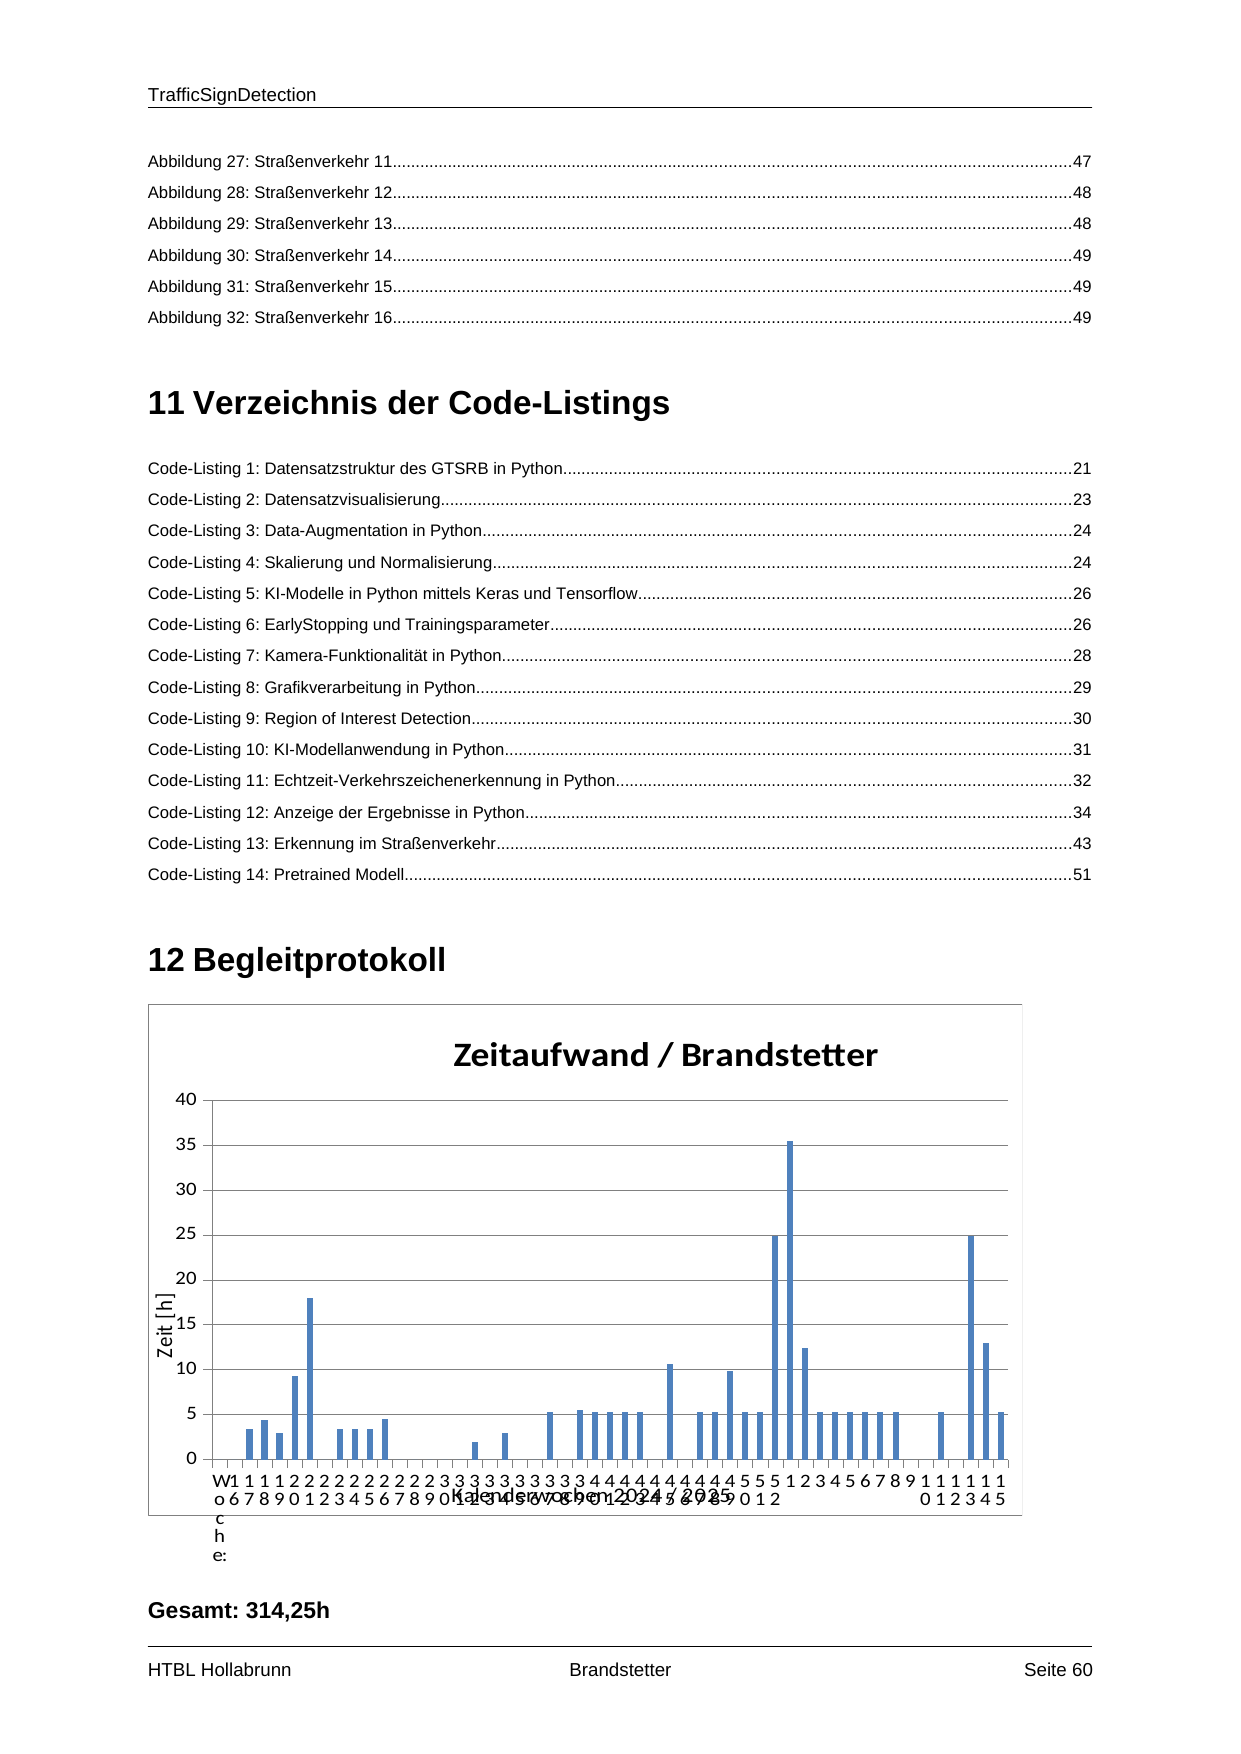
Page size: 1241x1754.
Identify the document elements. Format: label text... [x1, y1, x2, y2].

text Code-Listing 11: Echtzeit-Verkehrszeichenerkennung in Python 32 [148, 759, 1092, 790]
text Code-Listing 13: Erkennung im Straßenverkehr 43 [148, 822, 1092, 853]
text Code-Listing 4: Skalierung und Normalisierung 24 [148, 540, 1092, 572]
text Code-Listing 10: KI-Modellanwendung in Python 31 [148, 728, 1092, 759]
text Code-Listing 2: Datensatzvisualisierung 23 [148, 478, 1092, 509]
subtitle Verzeichnis der Code-Listings [148, 383, 1092, 422]
text Code-Listing 6: EarlyStopping und Trainingsparameter 26 [148, 603, 1092, 634]
text Abbildung 32: Straßenverkehr 16 49 [148, 296, 1092, 327]
text Abbildung 27: Straßenverkehr 11 47 [148, 139, 1092, 171]
text Gesamt: 314,25h [148, 1597, 1092, 1623]
text Code-Listing 9: Region of Interest Detection 30 [148, 697, 1092, 728]
text Abbildung 29: Straßenverkehr 13 48 [148, 202, 1092, 233]
text Code-Listing 7: Kamera-Funktionalität in Python 28 [148, 634, 1092, 665]
text Code-Listing 8: Grafikverarbeitung in Python 29 [148, 665, 1092, 697]
text Code-Listing 3: Data-Augmentation in Python 24 [148, 509, 1092, 540]
text Abbildung 28: Straßenverkehr 12 48 [148, 171, 1092, 202]
text Code-Listing 1: Datensatzstruktur des GTSRB in Python 21 [148, 447, 1092, 478]
text Code-Listing 5: KI-Modelle in Python mittels Keras und Tensorflow 26 [148, 572, 1092, 603]
text Code-Listing 12: Anzeige der Ergebnisse in Python 34 [148, 790, 1092, 822]
text Abbildung 30: Straßenverkehr 14 49 [148, 233, 1092, 264]
text Abbildung 31: Straßenverkehr 15 49 [148, 264, 1092, 296]
subtitle Begleitprotokoll [148, 940, 1092, 979]
text Code-Listing 14: Pretrained Modell 51 [148, 853, 1092, 884]
